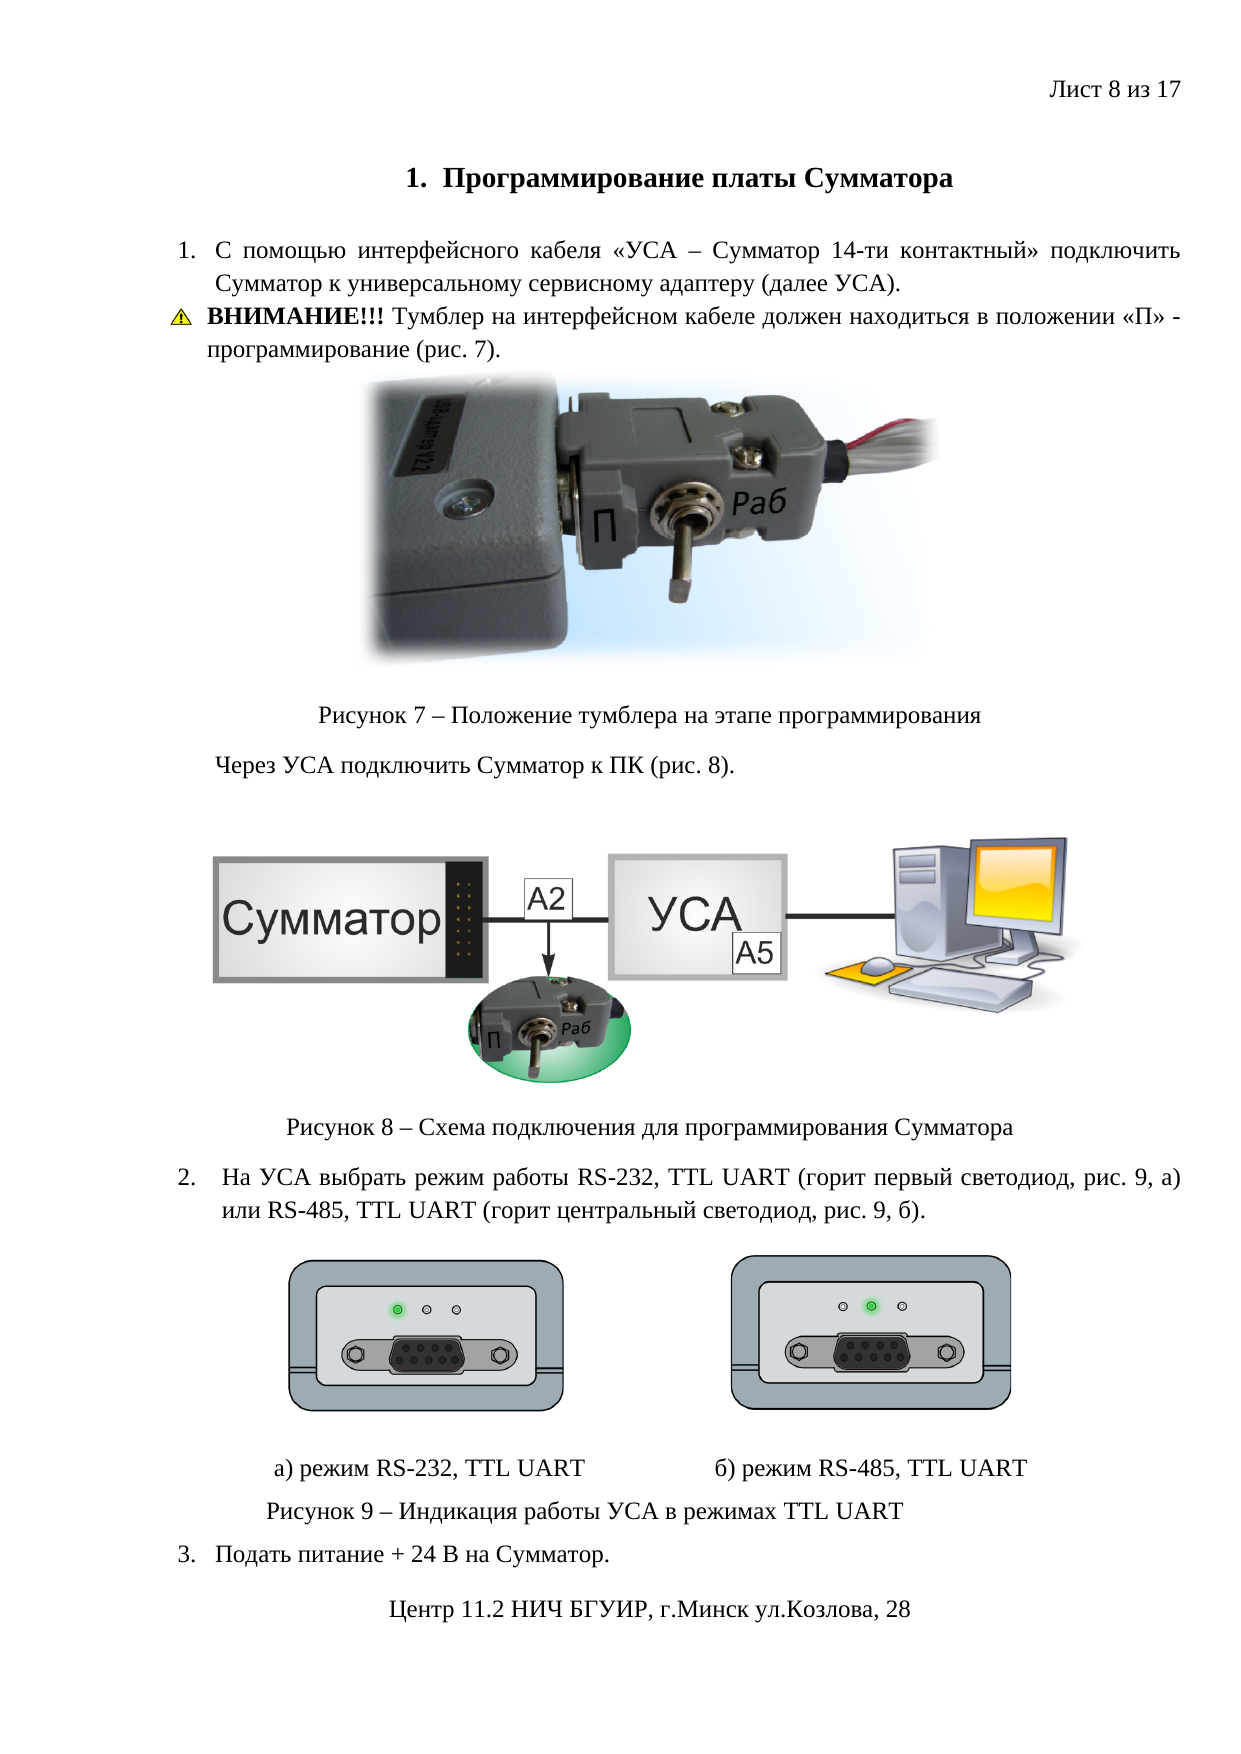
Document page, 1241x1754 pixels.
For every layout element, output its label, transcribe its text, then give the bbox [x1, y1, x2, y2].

list Программирование платы Сумматора [177, 160, 1181, 193]
text а) режим RS-232, TTL UART б) режим RS-485, TTL UART [236, 1453, 1181, 1482]
picture [170, 308, 192, 325]
list ВНИМАНИЕ!!! Тумблер на интерфейсном кабеле должен находиться в положении «П» - программирование (рис. 7). [169, 301, 1181, 363]
picture [288, 1254, 564, 1414]
picture [212, 783, 1087, 1083]
picture [730, 1252, 1012, 1414]
list С помощью интерфейсного кабеля «УСА – Сумматор 14-ти контактный» подключить Сумматор к универсальному сервисному адаптеру (далее УСА). [177, 235, 1181, 297]
text Рисунок 7 – Положение тумблера на этапе программирования [118, 701, 1181, 729]
text Рисунок 8 – Схема подключения для программирования Сумматора [118, 1112, 1181, 1141]
picture [387, 397, 912, 640]
list Подать питание + 24 В на Сумматор. [177, 1539, 1181, 1568]
list На УСА выбрать режим работы RS-232, TTL UART (горит первый светодиод, рис. 9, а) или RS-485, TTL UART (горит центральный светодиод, рис. 9, б). [177, 1162, 1181, 1223]
text Через УСА подключить Сумматор к ПК (рис. 8). [215, 750, 1181, 779]
text Рисунок 9 – Индикация работы УСА в режимах TTL UART [177, 1496, 1181, 1525]
